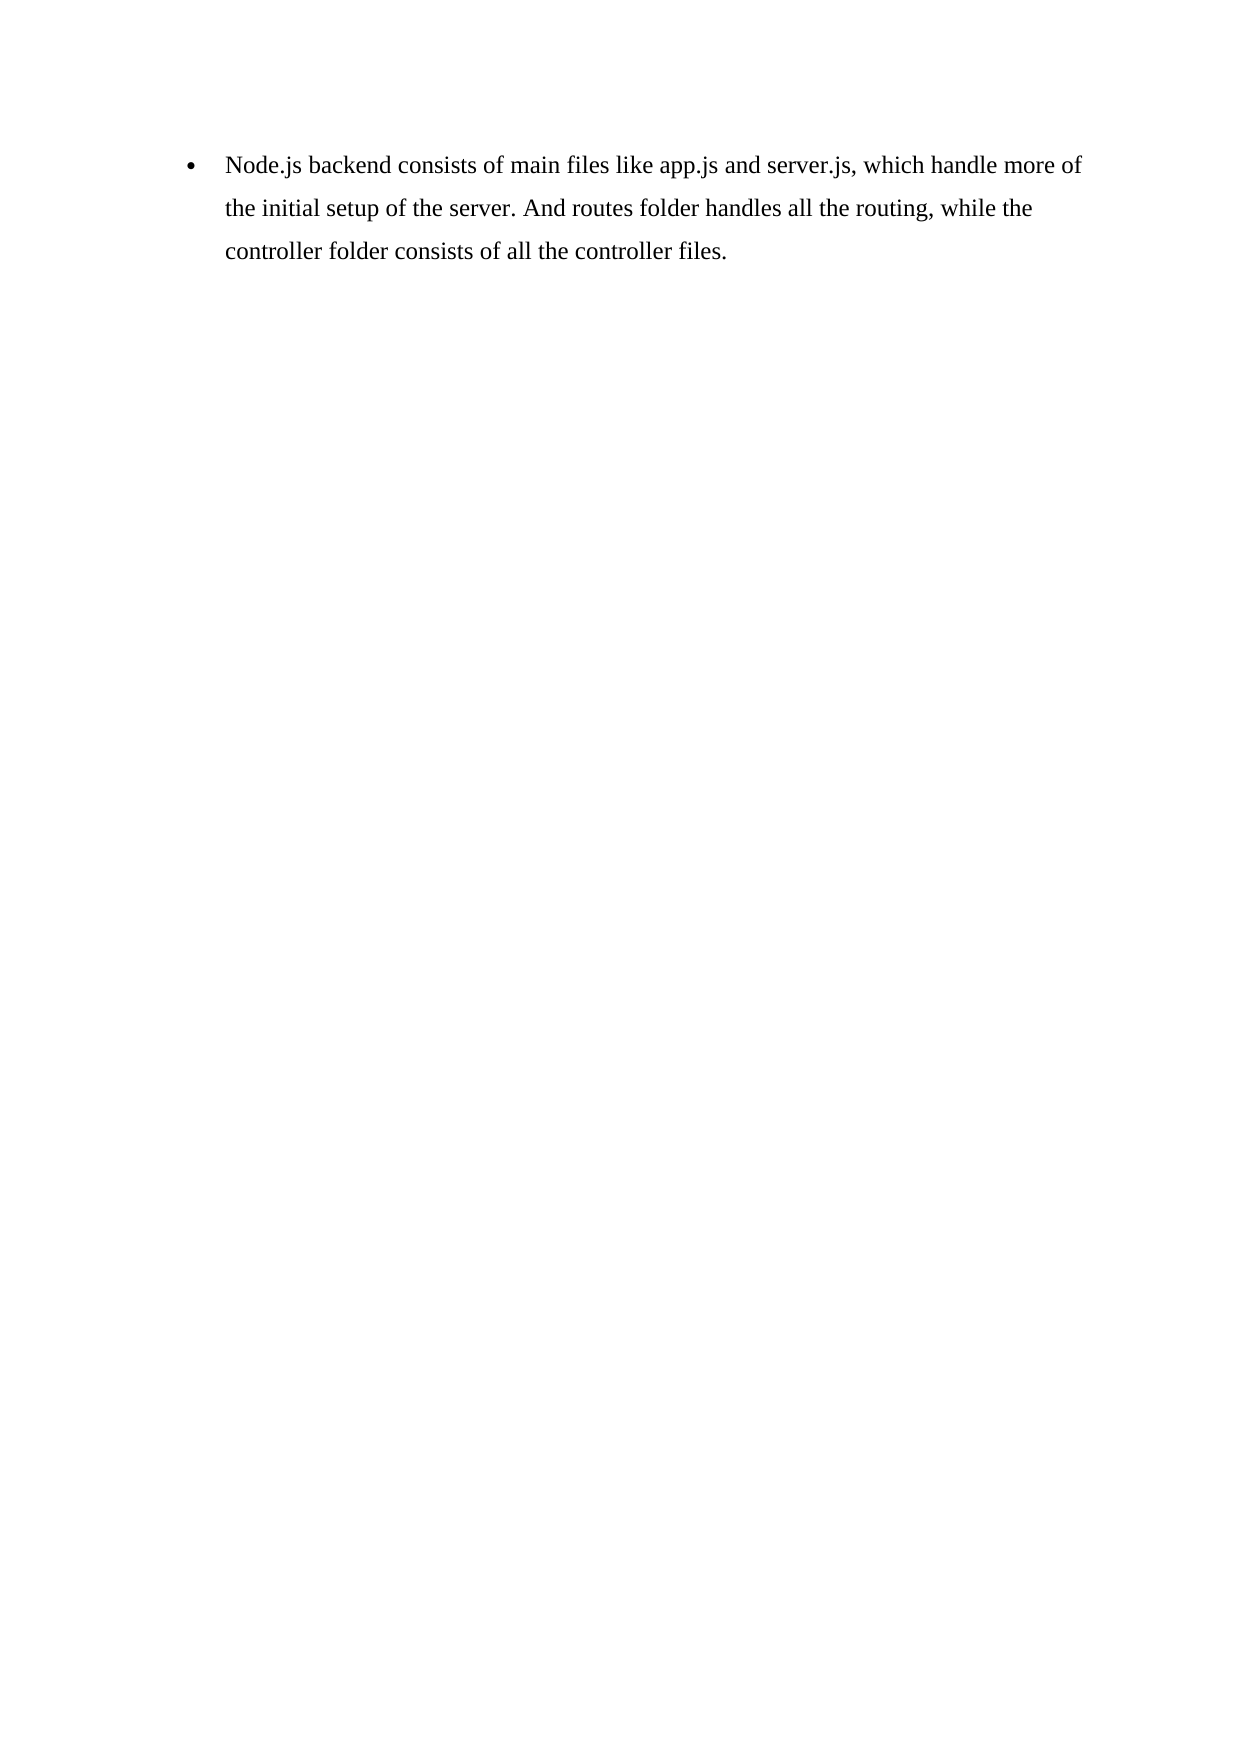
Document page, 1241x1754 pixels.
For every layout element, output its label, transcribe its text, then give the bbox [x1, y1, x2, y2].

list Node.js backend consists of main files like app.js and server.js, which handle more of the initial setup of the server. And routes folder handles all the routing, while the controller folder consists of all the controller files. [187, 150, 1090, 265]
